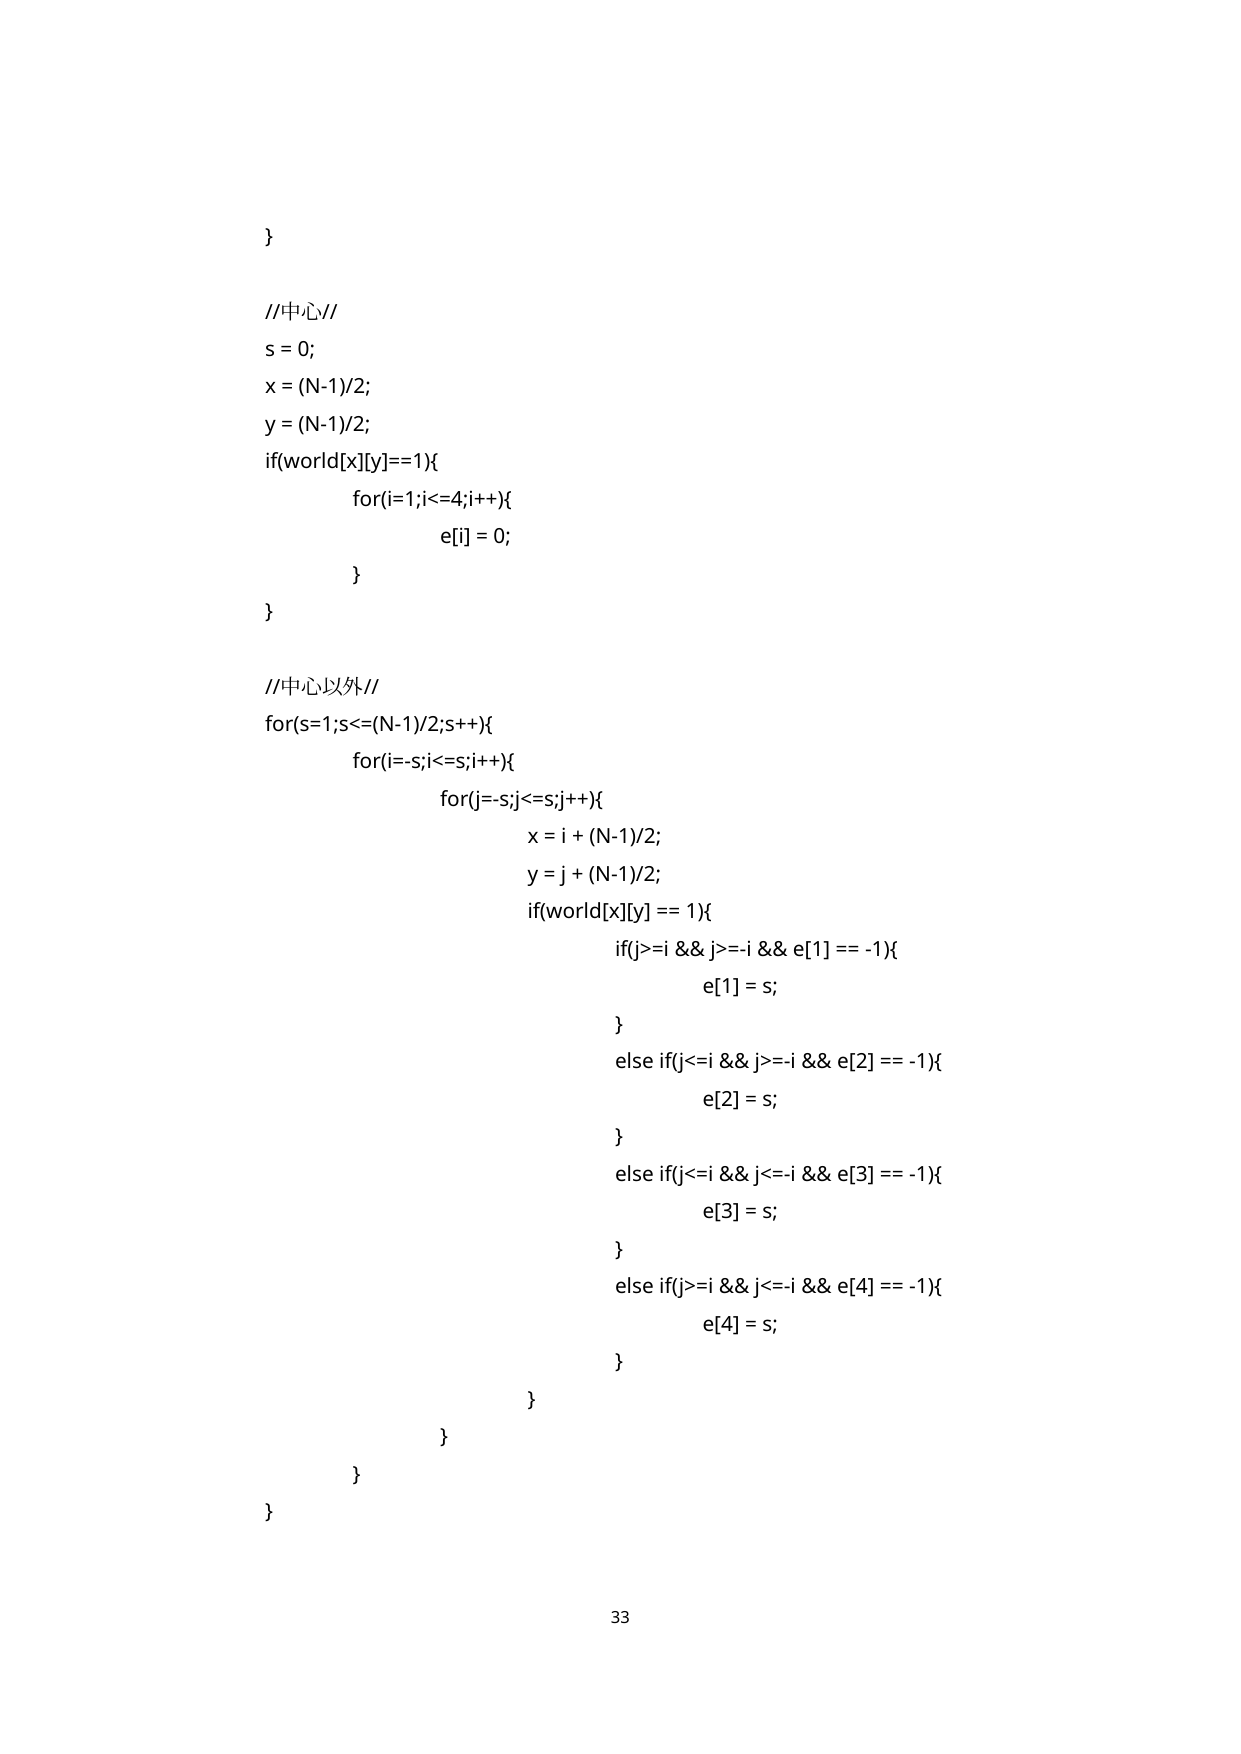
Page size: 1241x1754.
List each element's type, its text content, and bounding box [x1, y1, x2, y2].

text y = (N-1)/2; [177, 404, 1063, 442]
text x = (N-1)/2; [177, 367, 1063, 404]
text else if(j>=i && j<=-i && e[4] == -1){ [177, 1267, 1063, 1304]
text } [177, 1454, 1063, 1492]
text e[2] = s; [177, 1079, 1063, 1117]
text } [177, 1004, 1063, 1042]
text } [177, 554, 1063, 592]
text } [177, 217, 1063, 254]
text e[4] = s; [177, 1304, 1063, 1342]
text e[3] = s; [177, 1192, 1063, 1229]
text s = 0; [177, 329, 1063, 367]
text e[1] = s; [177, 967, 1063, 1004]
text } [177, 1379, 1063, 1417]
text else if(j<=i && j<=-i && e[3] == -1){ [177, 1154, 1063, 1192]
text for(j=-s;j<=s;j++){ [177, 779, 1063, 817]
text } [177, 1229, 1063, 1267]
text } [177, 1492, 1063, 1529]
text } [177, 1117, 1063, 1154]
text //中心以外// [177, 667, 1063, 704]
text if(world[x][y]==1){ [177, 442, 1063, 479]
text e[i] = 0; [177, 517, 1063, 554]
text y = j + (N-1)/2; [177, 854, 1063, 892]
text else if(j<=i && j>=-i && e[2] == -1){ [177, 1042, 1063, 1079]
text if(world[x][y] == 1){ [177, 892, 1063, 929]
text } [177, 1417, 1063, 1454]
text //中心// [177, 292, 1063, 329]
text for(i=-s;i<=s;i++){ [177, 742, 1063, 779]
text for(s=1;s<=(N-1)/2;s++){ [177, 704, 1063, 742]
text if(j>=i && j>=-i && e[1] == -1){ [177, 929, 1063, 967]
text } [177, 1342, 1063, 1379]
text for(i=1;i<=4;i++){ [177, 479, 1063, 517]
text } [177, 592, 1063, 629]
text x = i + (N-1)/2; [177, 817, 1063, 854]
